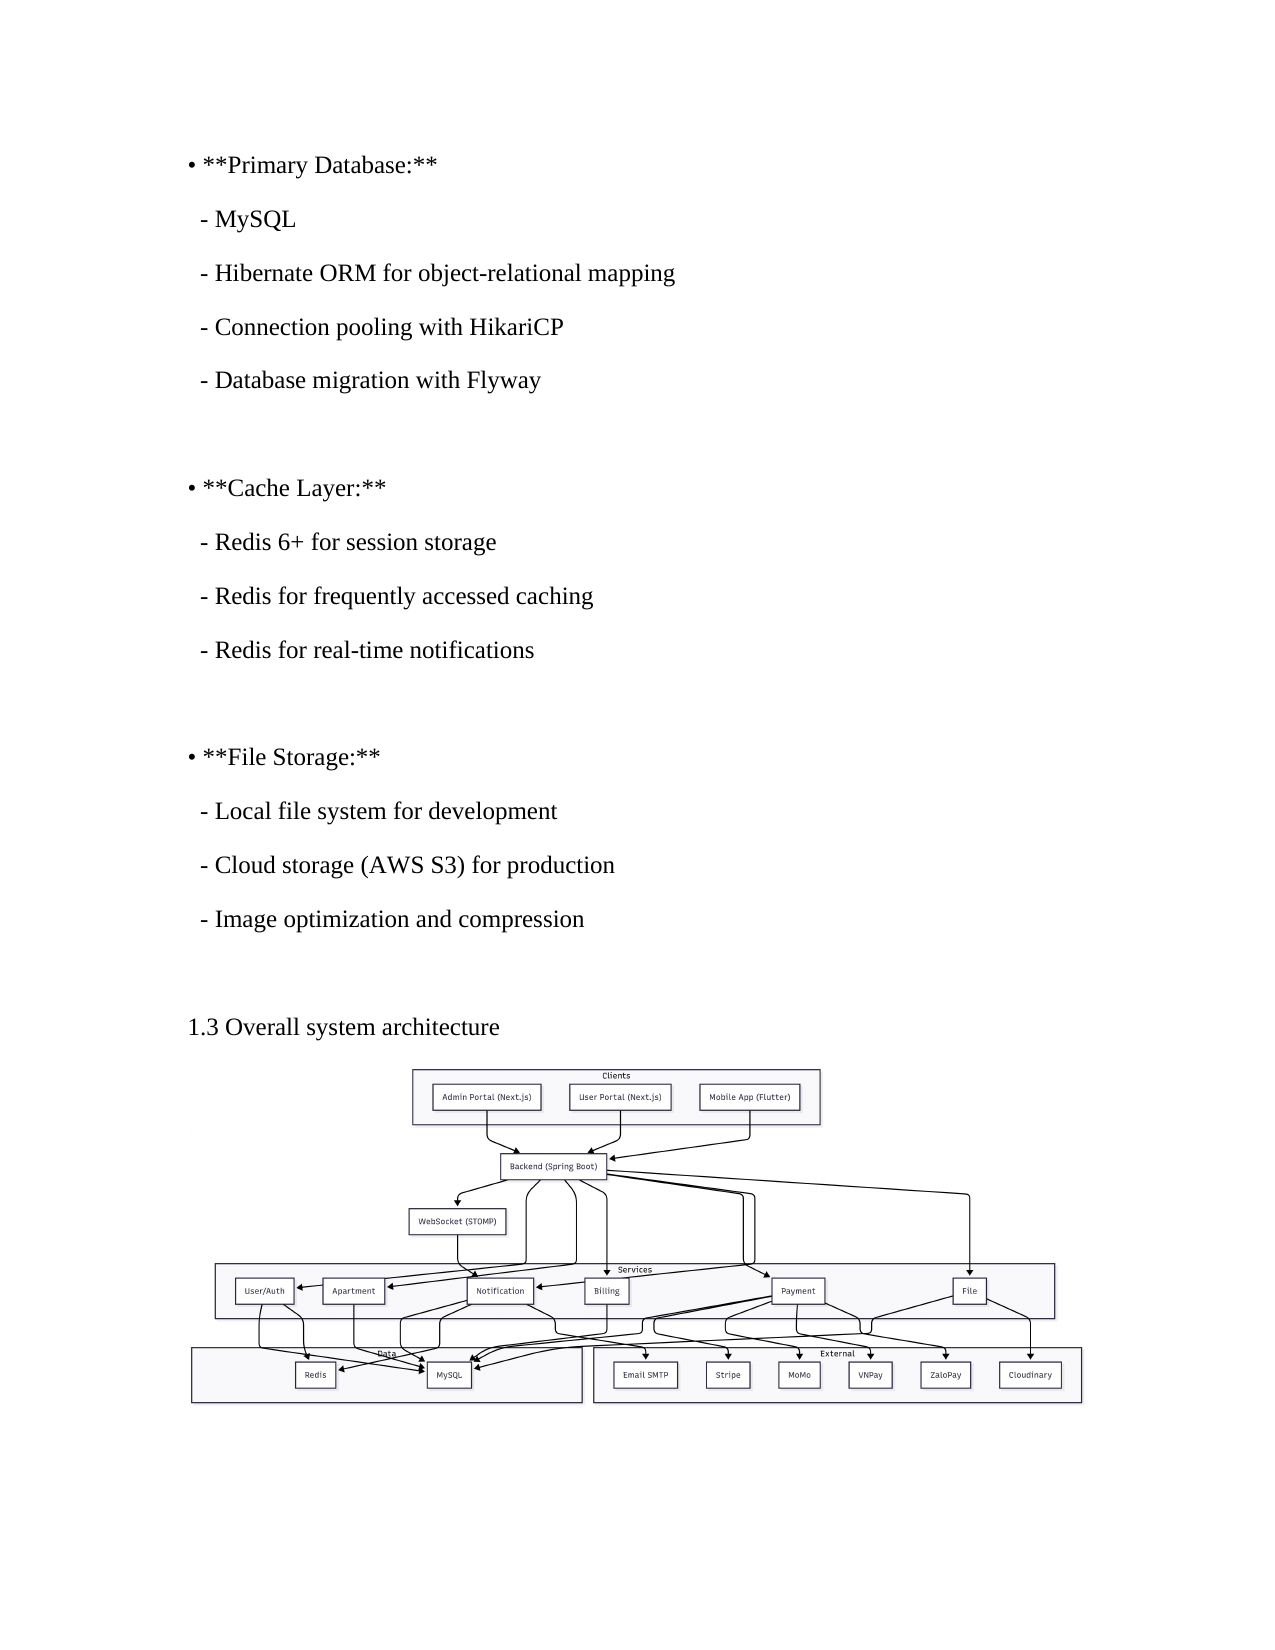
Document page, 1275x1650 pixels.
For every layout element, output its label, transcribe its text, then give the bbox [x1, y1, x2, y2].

text - Hibernate ORM for object-relational mapping [187, 258, 1087, 286]
text - Local file system for development [187, 796, 1087, 825]
text • **File Storage:** [187, 742, 1087, 771]
text • **Primary Database:** [187, 150, 1087, 179]
text - Connection pooling with HikariCP [187, 312, 1087, 340]
picture [187, 1065, 1088, 1408]
text - Cloud storage (AWS S3) for production [187, 850, 1087, 879]
text - Redis for frequently accessed caching [187, 581, 1087, 609]
text - Image optimization and compression [187, 904, 1087, 933]
text - MySQL [187, 204, 1087, 233]
text - Redis for real-time notifications [187, 635, 1087, 663]
text - Database migration with Flyway [187, 365, 1087, 394]
text 1.3 Overall system architecture [187, 1012, 1087, 1040]
text • **Cache Layer:** [187, 473, 1087, 502]
text - Redis 6+ for session storage [187, 527, 1087, 556]
